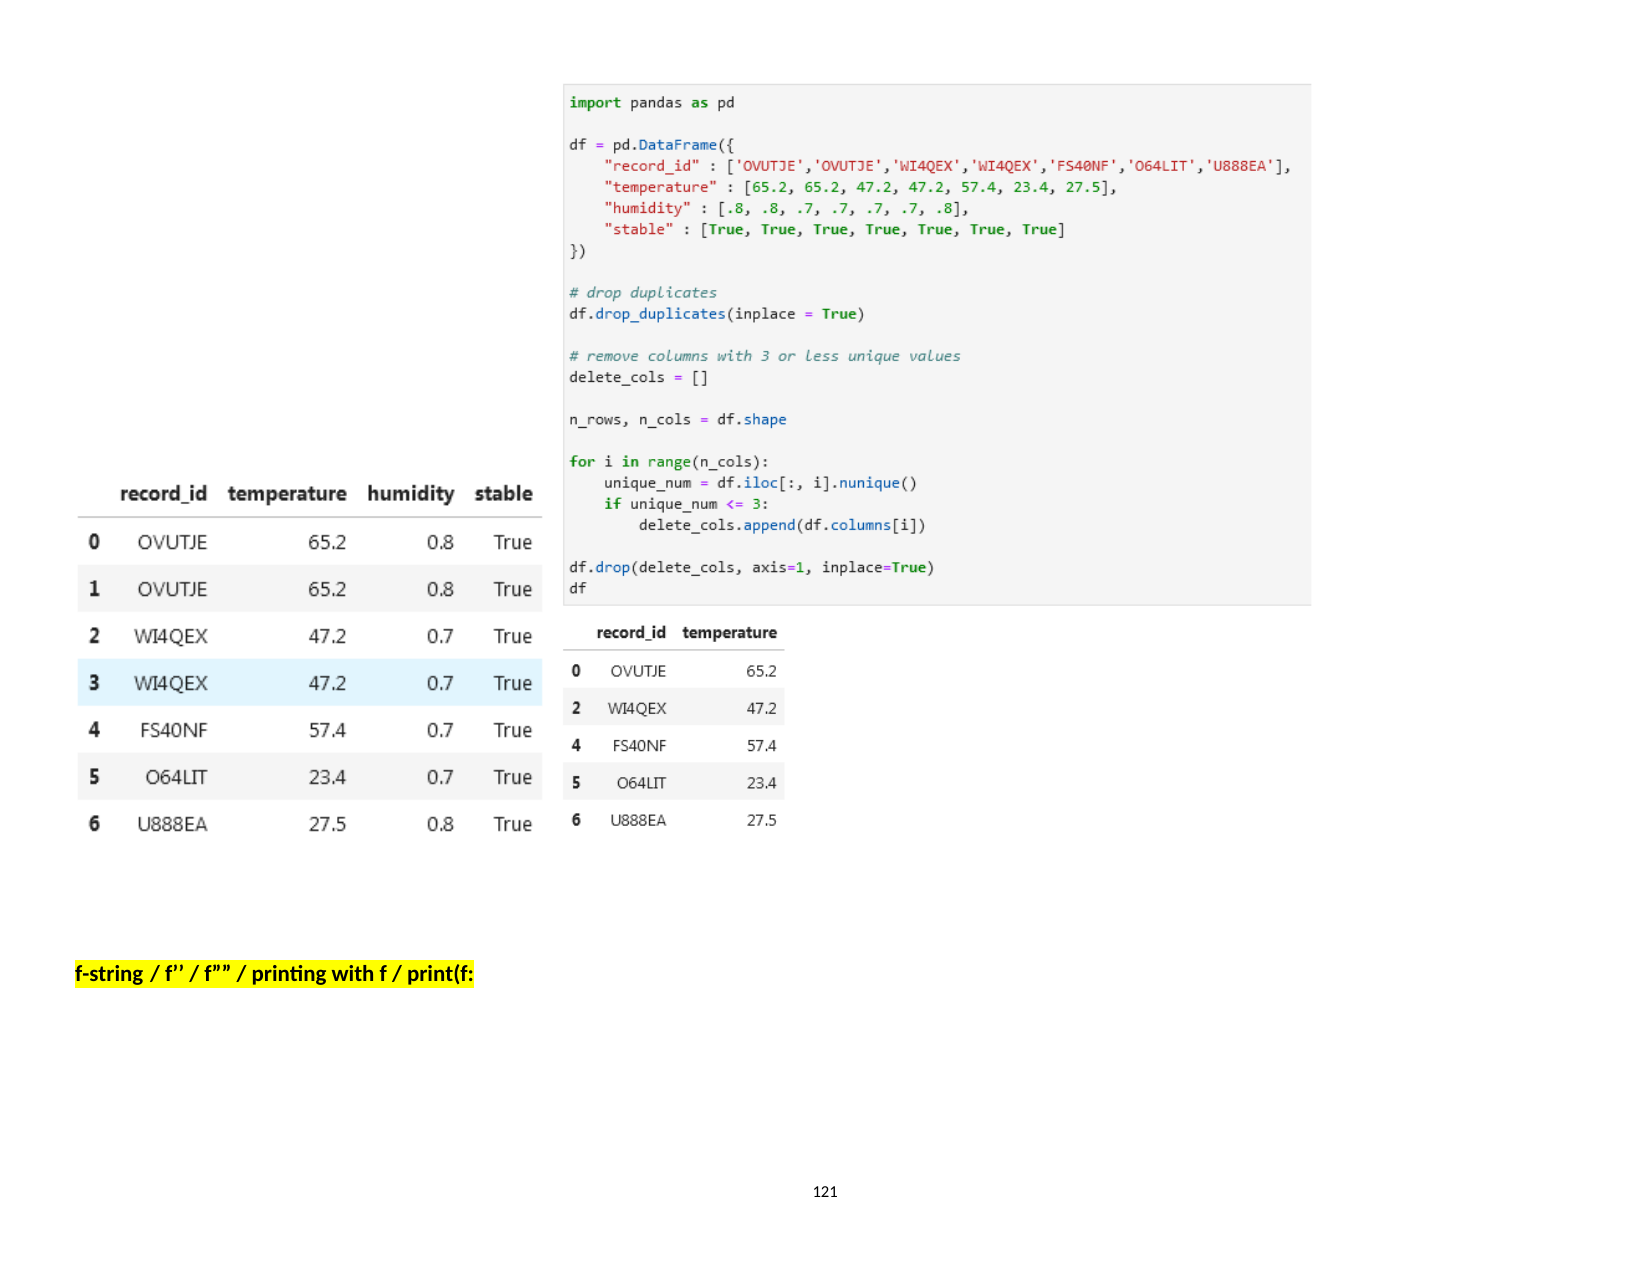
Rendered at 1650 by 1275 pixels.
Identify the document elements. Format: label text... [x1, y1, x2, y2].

picture [75, 75, 1312, 847]
text f-string / f’’ / f”” / printing with f / print(f: [75, 959, 1575, 988]
